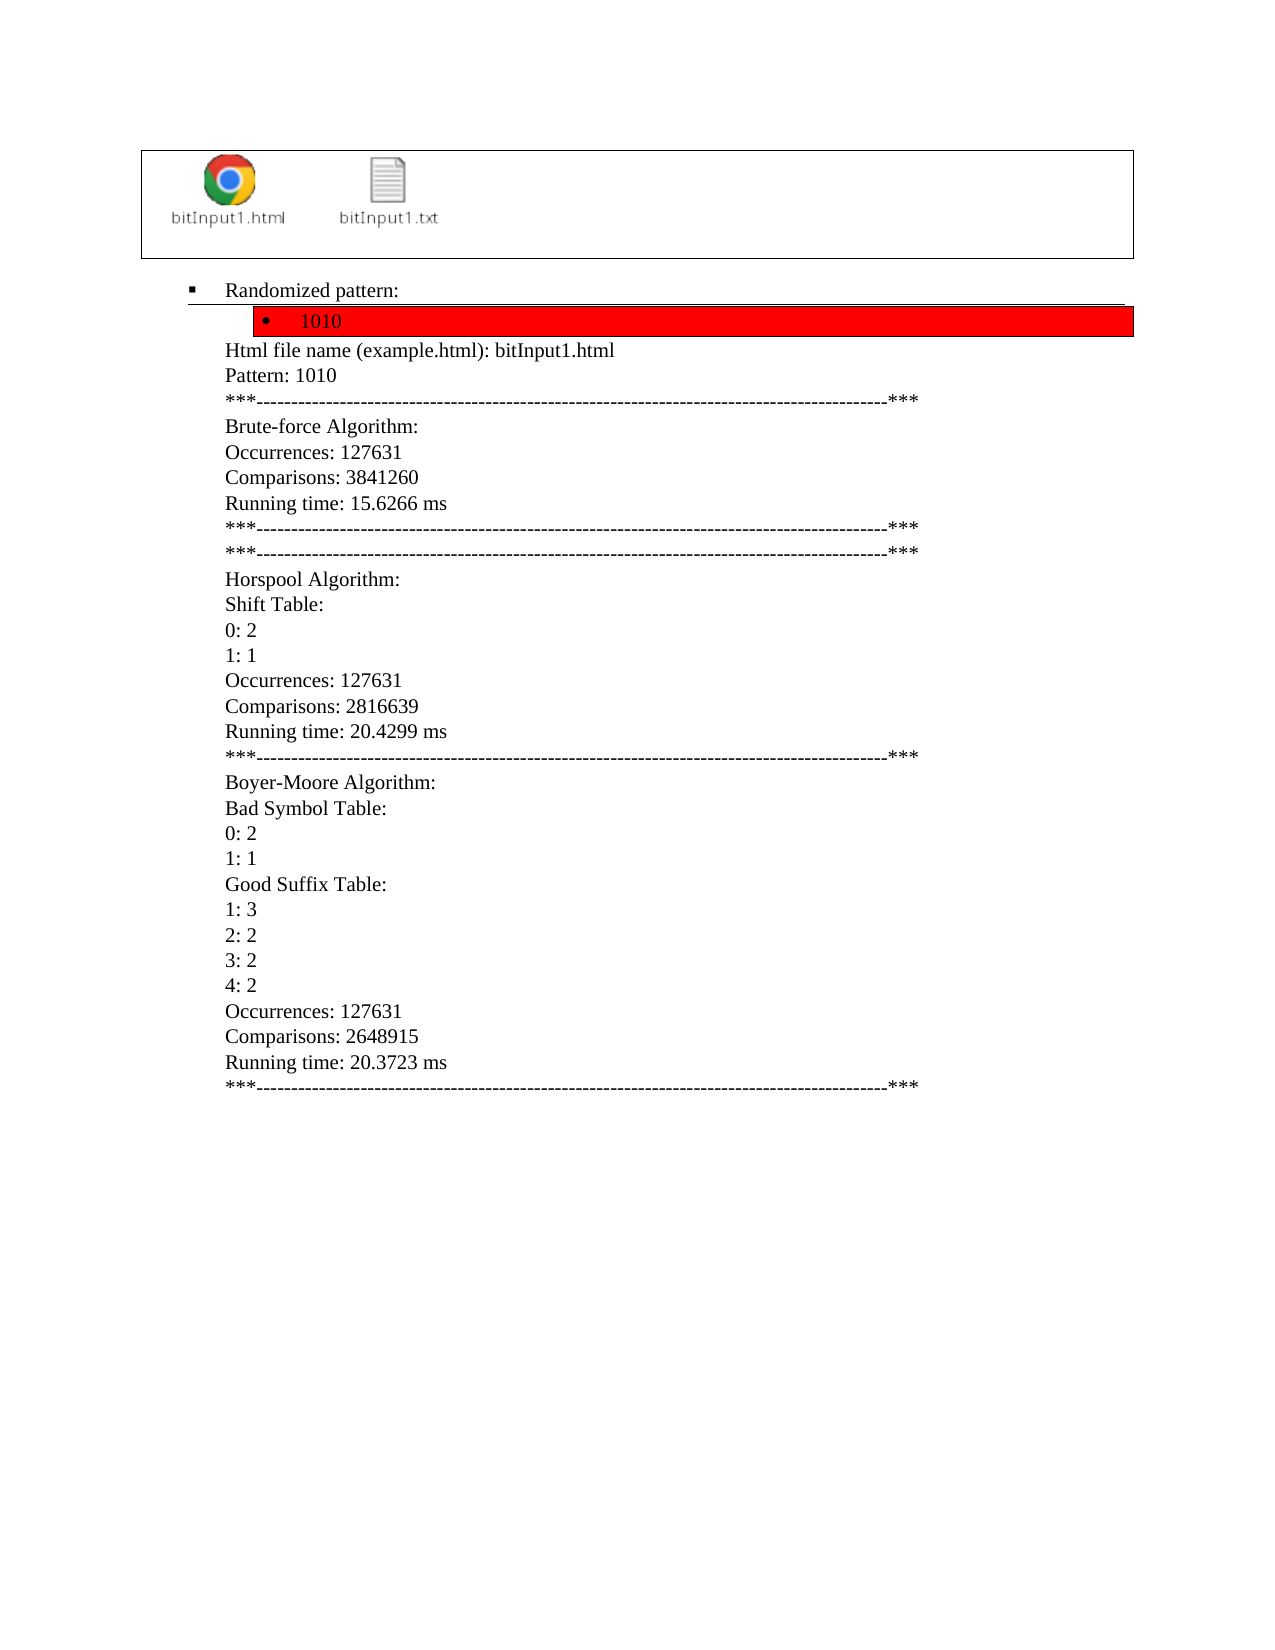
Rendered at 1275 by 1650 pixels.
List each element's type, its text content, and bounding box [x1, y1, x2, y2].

list Shift Table: [225, 592, 1125, 616]
list ***-------------------------------------------------------------------------------------------*** [225, 744, 1125, 769]
list ***-------------------------------------------------------------------------------------------*** [225, 1075, 1125, 1099]
list Comparisons: 3841260 [225, 465, 1125, 489]
list Occurrences: 127631 [225, 439, 1125, 464]
list Running time: 20.4299 ms [225, 719, 1125, 743]
list 2: 2 [225, 922, 1125, 947]
list 1: 1 [225, 643, 1125, 667]
list Bad Symbol Table: [225, 795, 1125, 819]
list Comparisons: 2648915 [225, 1024, 1125, 1048]
list Good Suffix Table: [225, 872, 1125, 896]
list Boyer-Moore Algorithm: [225, 770, 1125, 794]
list Randomized pattern: [187, 278, 1125, 305]
list Comparisons: 2816639 [225, 694, 1125, 718]
list Pattern: 1010 [225, 363, 1125, 387]
list ***-------------------------------------------------------------------------------------------*** [225, 541, 1125, 565]
list Occurrences: 127631 [225, 999, 1125, 1023]
list 0: 2 [225, 617, 1125, 642]
list 3: 2 [225, 948, 1125, 972]
list Horspool Algorithm: [225, 567, 1125, 591]
list Occurrences: 127631 [225, 668, 1125, 692]
list ***-------------------------------------------------------------------------------------------*** [225, 516, 1125, 540]
list 1010 [254, 307, 1133, 336]
list Running time: 20.3723 ms [225, 1049, 1125, 1074]
list Running time: 15.6266 ms [225, 490, 1125, 514]
list 1: 3 [225, 897, 1125, 921]
list ***-------------------------------------------------------------------------------------------*** [225, 389, 1125, 413]
list 0: 2 [225, 821, 1125, 845]
list Html file name (example.html): bitInput1.html [225, 338, 1125, 362]
list Brute-force Algorithm: [225, 414, 1125, 438]
list 1: 1 [225, 846, 1125, 870]
list 4: 2 [225, 973, 1125, 997]
